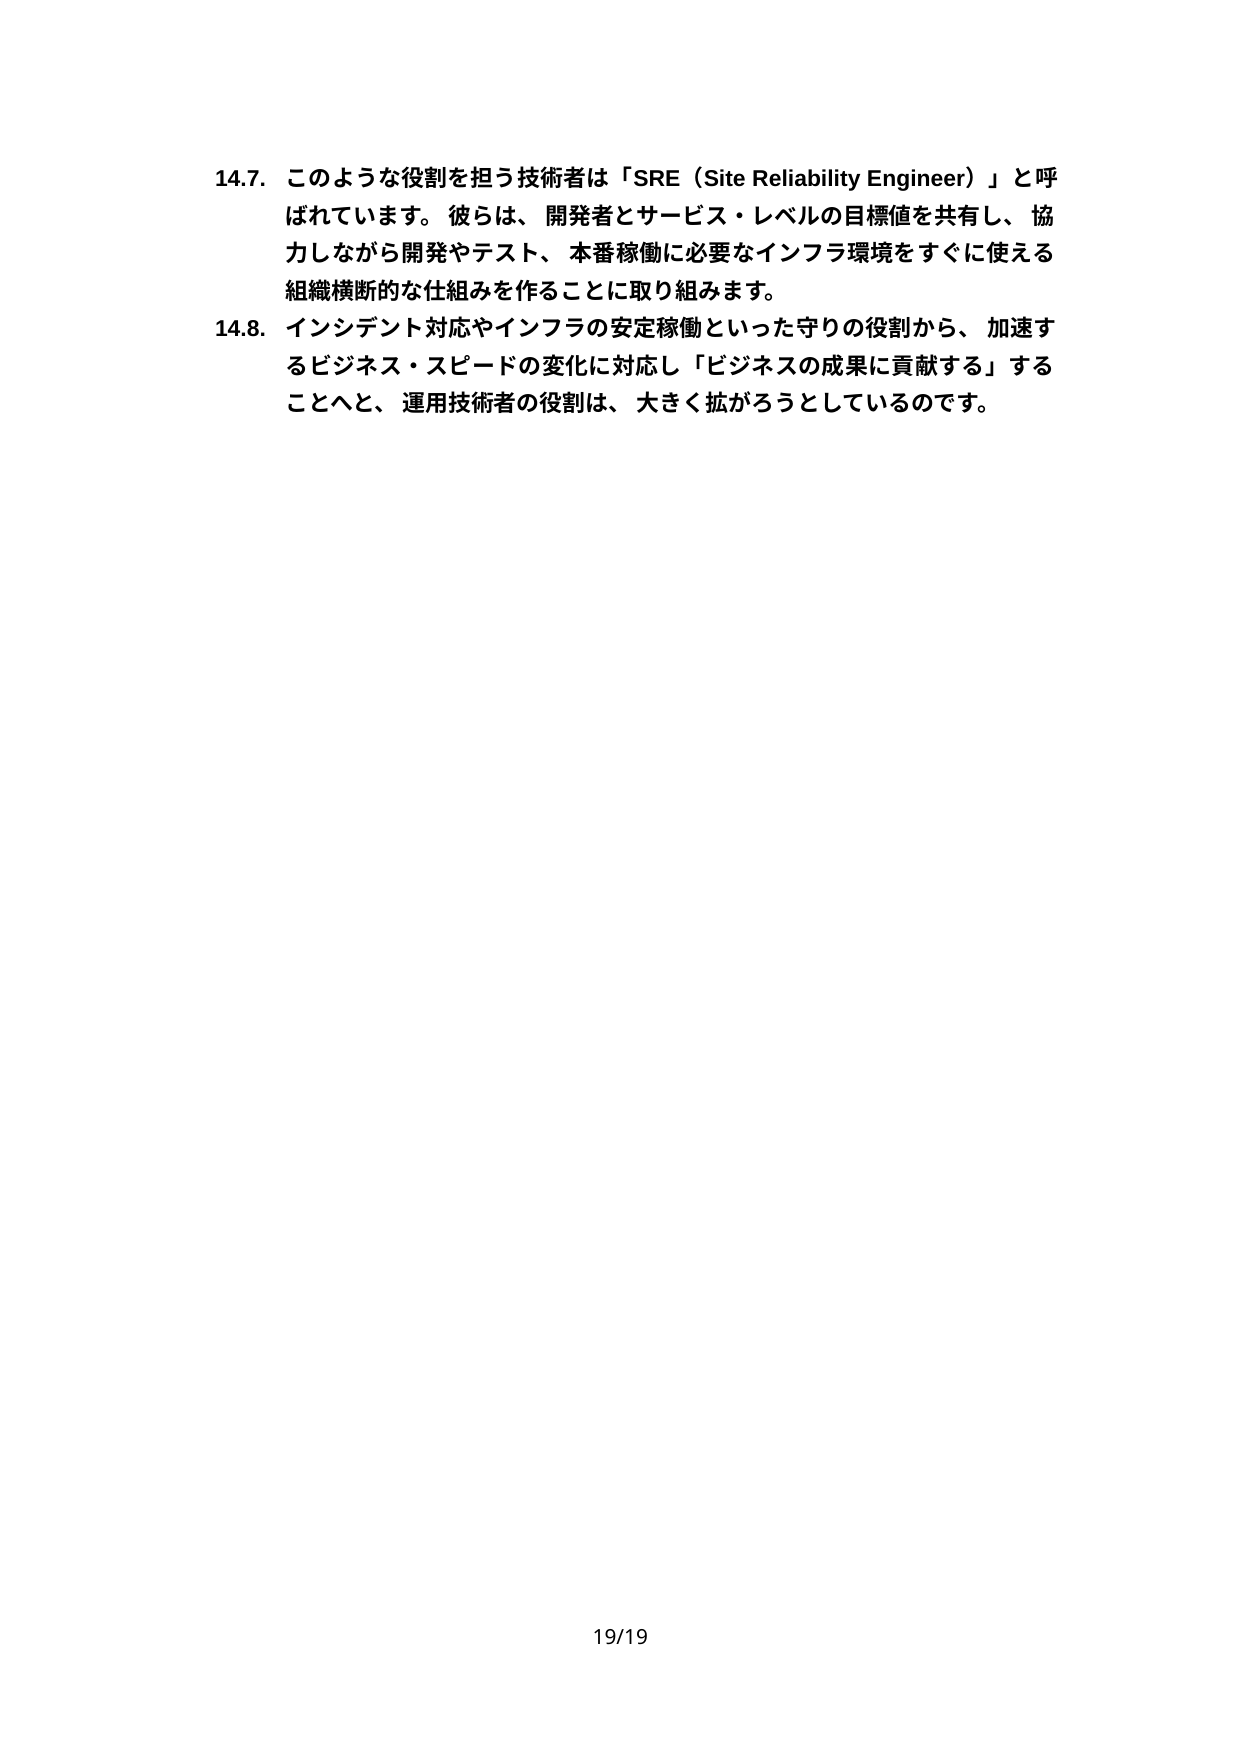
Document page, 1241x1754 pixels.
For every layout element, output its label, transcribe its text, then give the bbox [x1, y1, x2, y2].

subtitle インシデント対応やインフラの安定稼働といった守りの役割から、 加速するビジネス・スピードの変化に対応し「ビジネスの成果に貢献する」することへと、 運用技術者の役割は、 大きく拡がろうとしているのです。 [215, 308, 1058, 421]
subtitle このような役割を担う技術者は「SRE（Site Reliability Engineer）」と呼ばれています。 彼らは、 開発者とサービス・レベルの目標値を共有し、 協力しながら開発やテスト、 本番稼働に必要なインフラ環境をすぐに使える組織横断的な仕組みを作ることに取り組みます。 [215, 158, 1058, 308]
